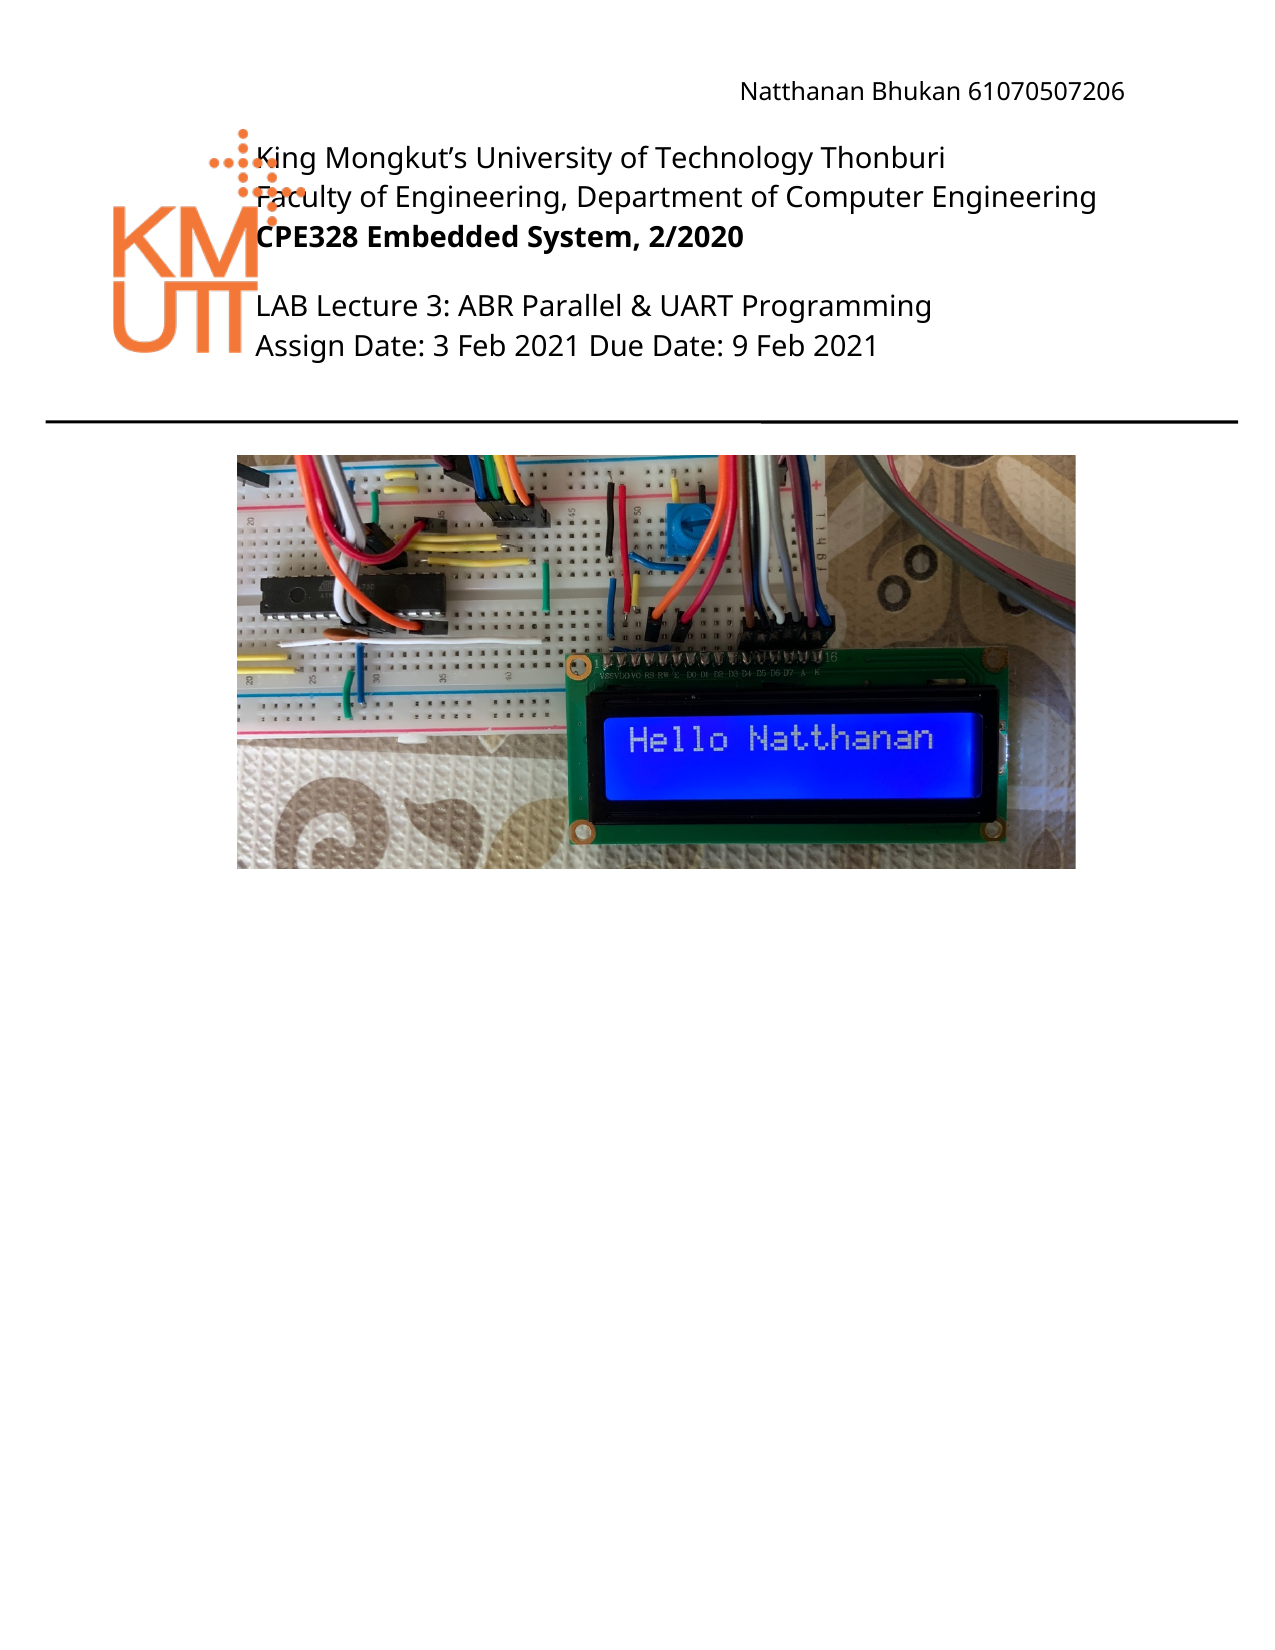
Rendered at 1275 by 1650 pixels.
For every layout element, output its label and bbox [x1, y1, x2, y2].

picture [113, 129, 306, 353]
picture [237, 455, 1076, 869]
